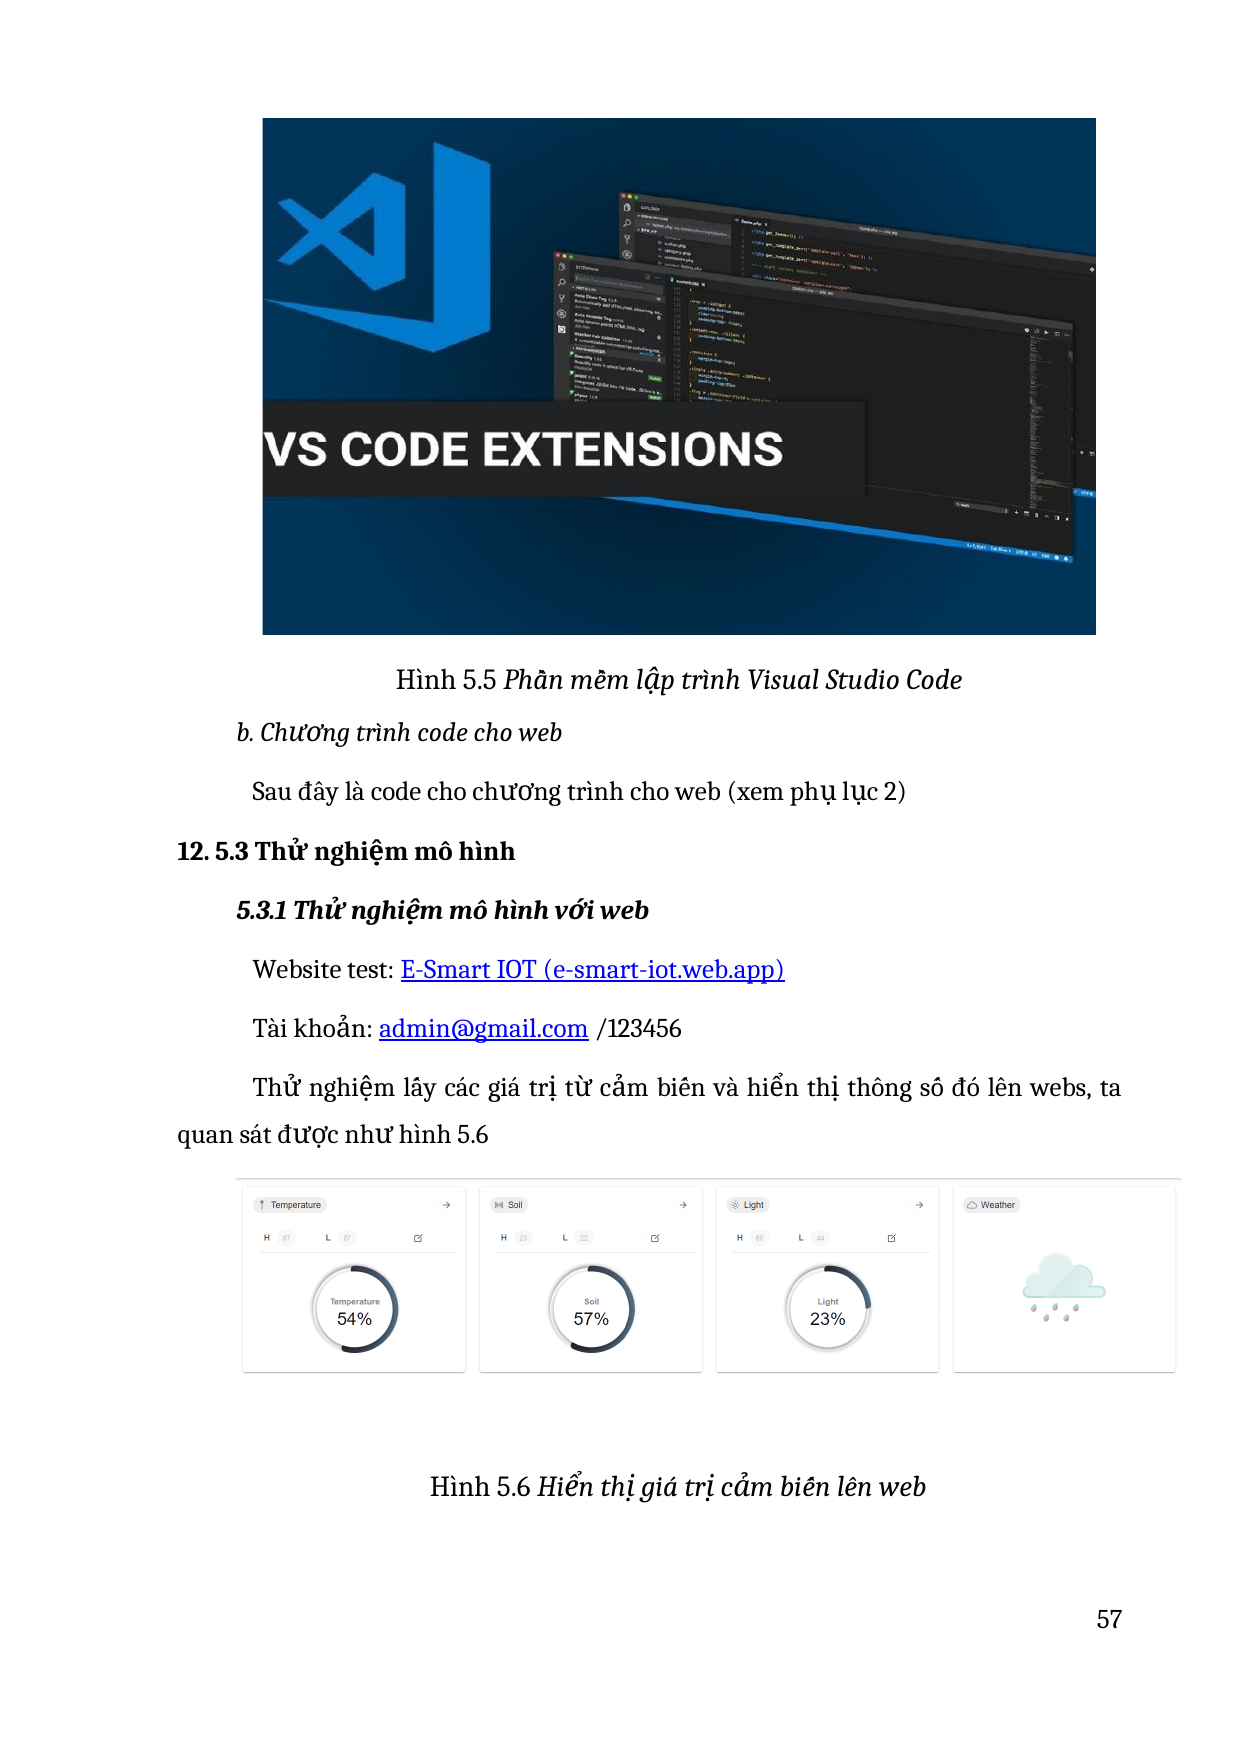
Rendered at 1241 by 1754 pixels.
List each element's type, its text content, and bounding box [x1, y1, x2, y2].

picture [236, 1178, 1182, 1383]
text Hình 5.6 Hiển thị giá trị cảm biến lên web [177, 1470, 1122, 1503]
text Hình 5.5 Phần mềm lập trình Visual Studio Code [177, 663, 1122, 696]
subtitle 5.3.1 Thử nghiệm mô hình với web [177, 895, 1122, 926]
text Thử nghiệm lấy các giá trị từ cảm biến và hiển thị thông số đó lên webs, ta quan sát được như hình 5.6 [177, 1072, 1122, 1150]
picture [262, 118, 1096, 635]
text Sau đây là code cho chương trình cho web (xem phụ lục 2) [177, 776, 1122, 808]
subtitle b. Chương trình code cho web [177, 717, 1122, 748]
text Website test: E-Smart IOT (e-smart-iot.web.app) [177, 954, 1122, 985]
subtitle 5.3 Thử nghiệm mô hình [177, 836, 1122, 867]
text Tài khoản: admin@gmail.com /123456 [177, 1013, 1122, 1044]
